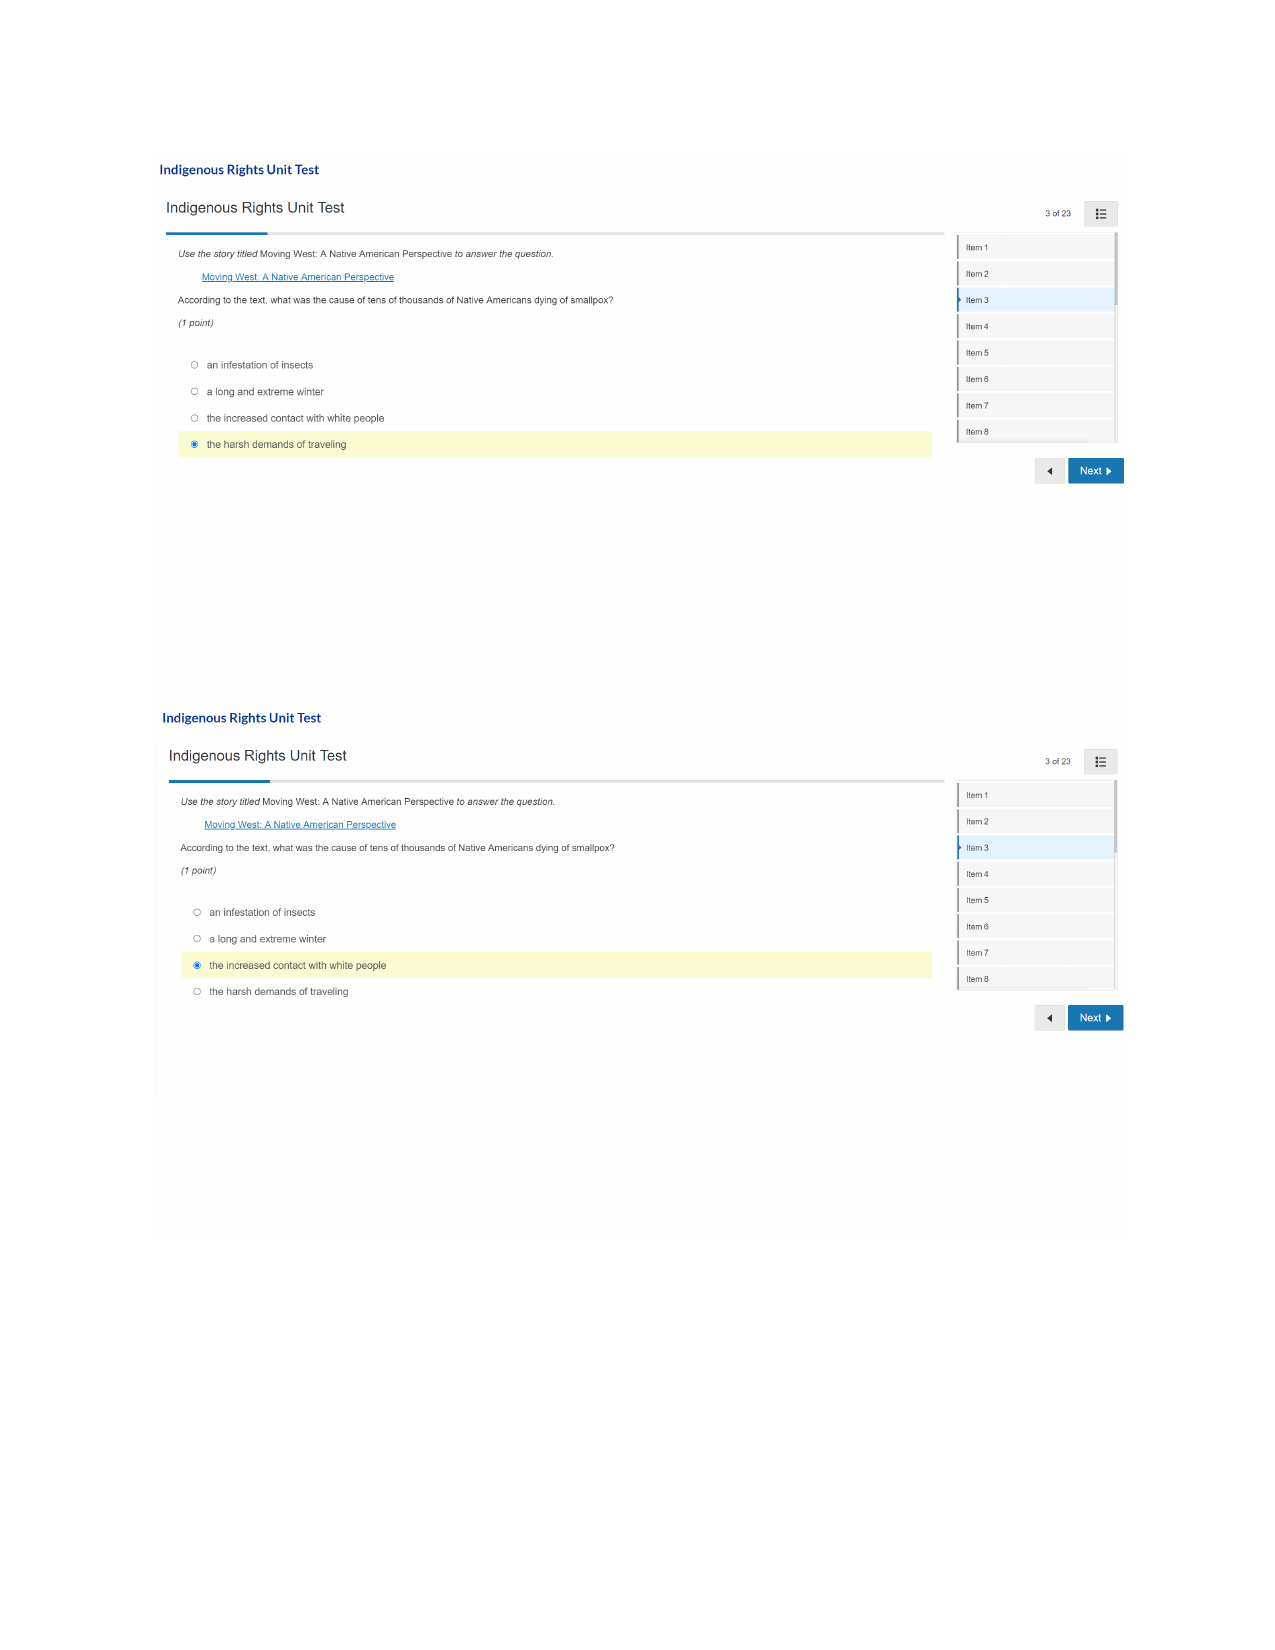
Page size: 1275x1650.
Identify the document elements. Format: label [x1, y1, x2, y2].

picture [150, 150, 1125, 701]
picture [150, 702, 1125, 1242]
